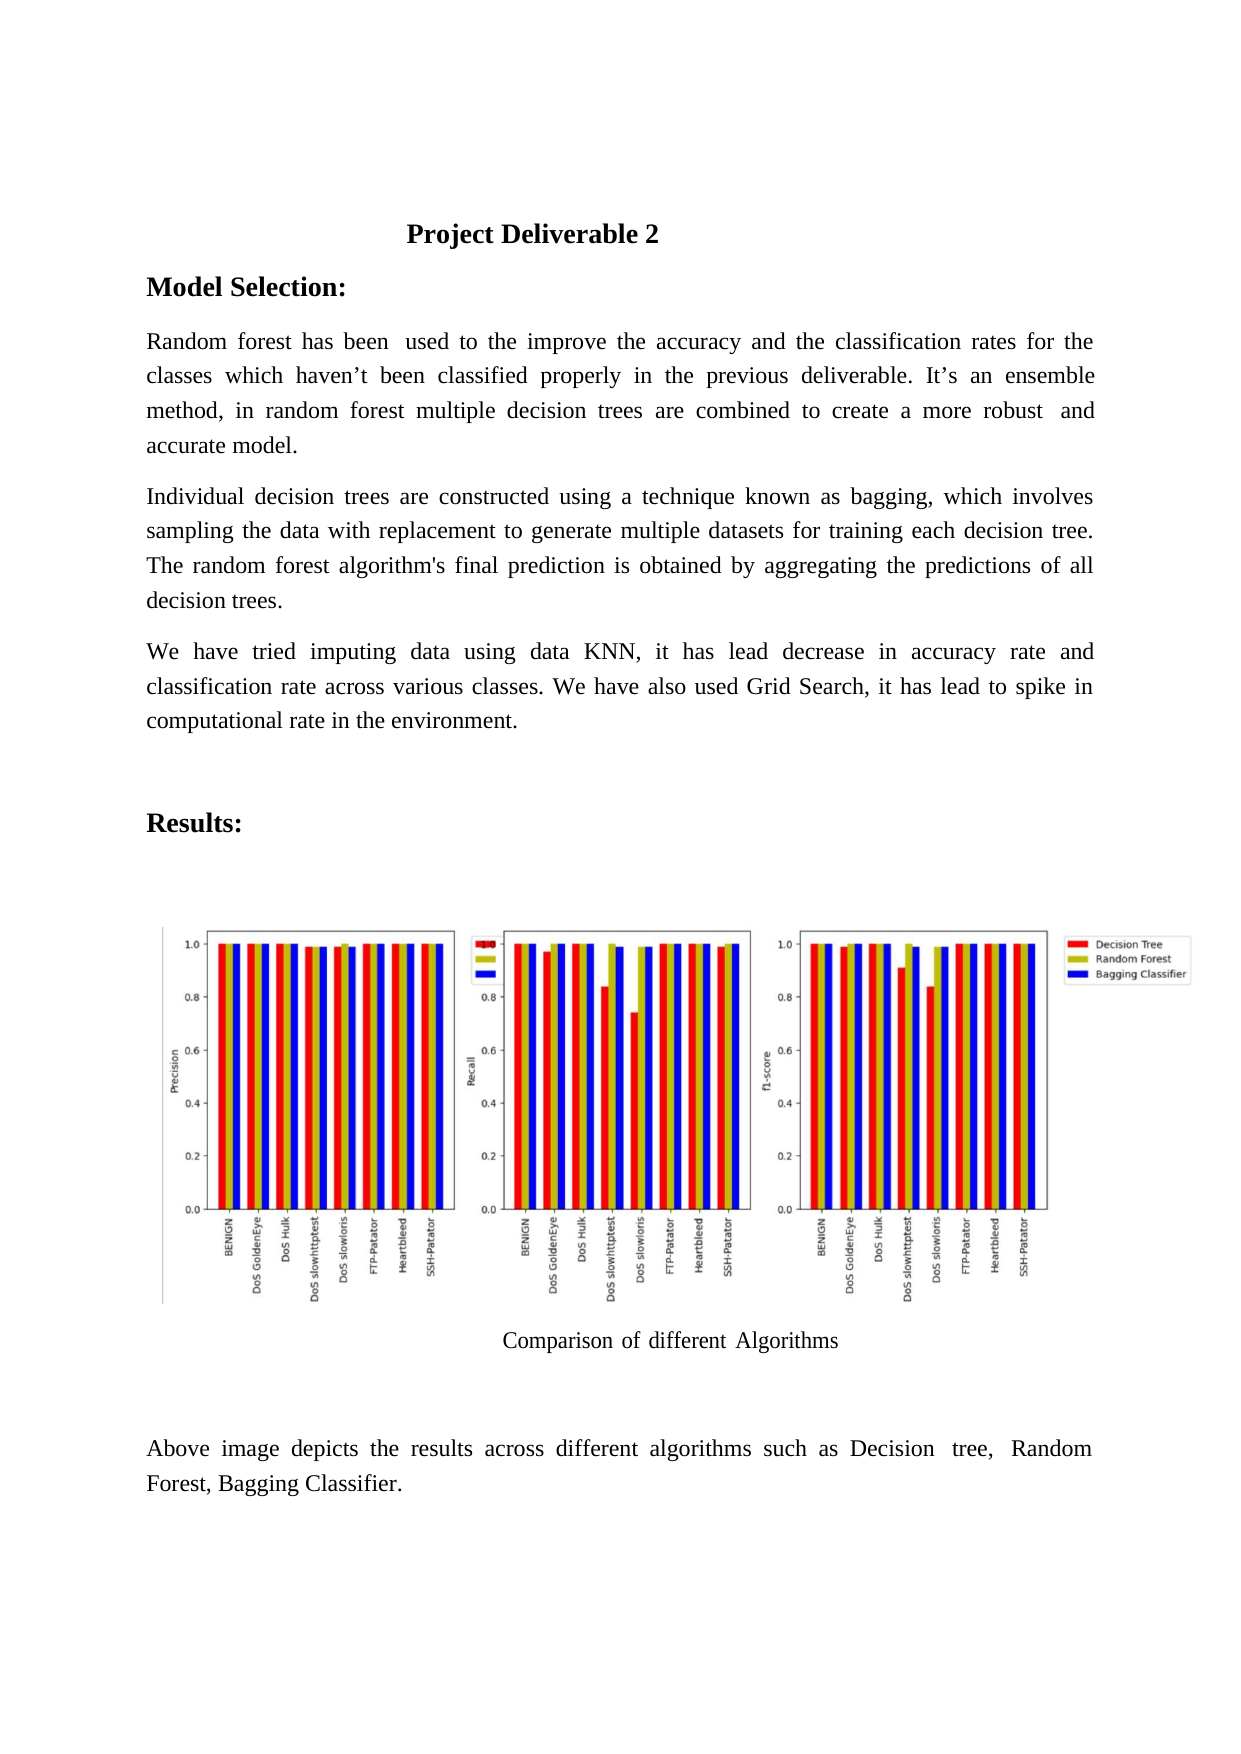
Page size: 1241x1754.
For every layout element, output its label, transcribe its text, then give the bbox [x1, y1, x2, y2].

picture [162, 927, 1197, 1304]
subtitle Results: [146, 806, 1207, 838]
text Comparison of different Algorithms [502, 945, 1207, 1353]
text We have tried imputing data using data KNN, it has lead decrease in accuracy rate and classification rate across various classes. We have also used Grid Search, it has lead to spike in computational rate in the environment. [146, 637, 1095, 734]
text Model Selection: [146, 270, 1207, 303]
text Random forest has been used to the improve the accuracy and the classification rates for the classes which haven’t been classified properly in the previous deliverable. It’s an ensemble method, in random forest multiple decision trees are combined to create a more robust and accurate model. [146, 327, 1095, 458]
text Above image depicts the results across different algorithms such as Decision tree, Random Forest, Bagging Classifier. [146, 1434, 1092, 1496]
text Individual decision trees are constructed using a technique known as bagging, which involves sampling the data with replacement to generate multiple datasets for training each decision tree. The random forest algorithm's final prediction is obtained by aggregating the predictions of all decision trees. [146, 482, 1096, 613]
subtitle Project Deliverable 2 [406, 217, 822, 249]
